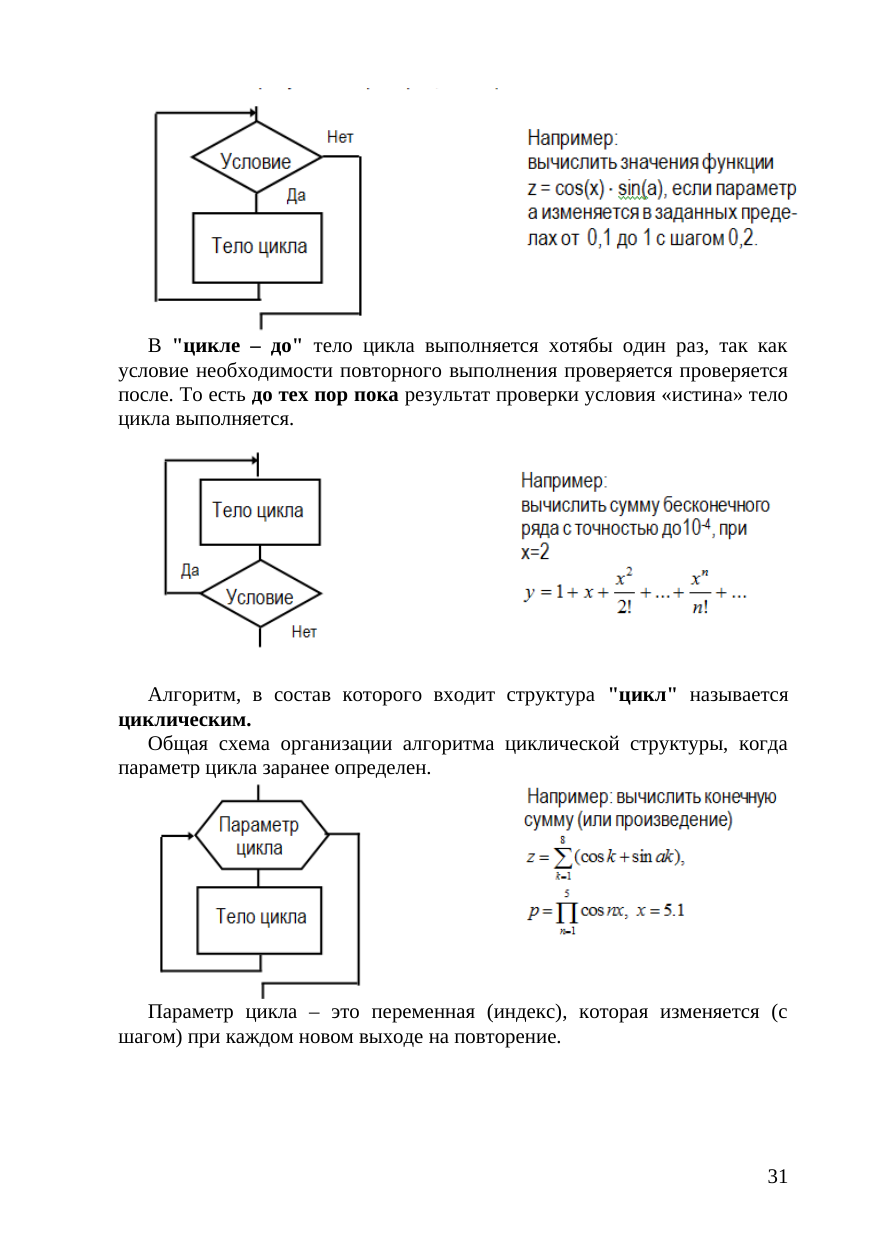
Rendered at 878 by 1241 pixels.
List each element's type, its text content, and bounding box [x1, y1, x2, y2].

picture [118, 429, 789, 654]
picture [118, 88, 862, 334]
text Параметр цикла – это переменная (индекс), которая изменяется (с шагом) при каждом новом выходе на повторение. [118, 1000, 788, 1048]
text Общая схема организации алгоритма циклической структуры, когда параметр цикла заранее определен. [118, 731, 788, 778]
picture [118, 778, 788, 1000]
text Алгоритм, в состав которого входит структура "цикл" называется циклическим. [118, 682, 788, 731]
text В "цикле – до" тело цикла выполняется хотябы один раз, так как условие необходимости повторного выполнения проверяется проверяется после. То есть до тех пор пока результат проверки условия «истина» тело цикла выполняется. [118, 334, 788, 429]
